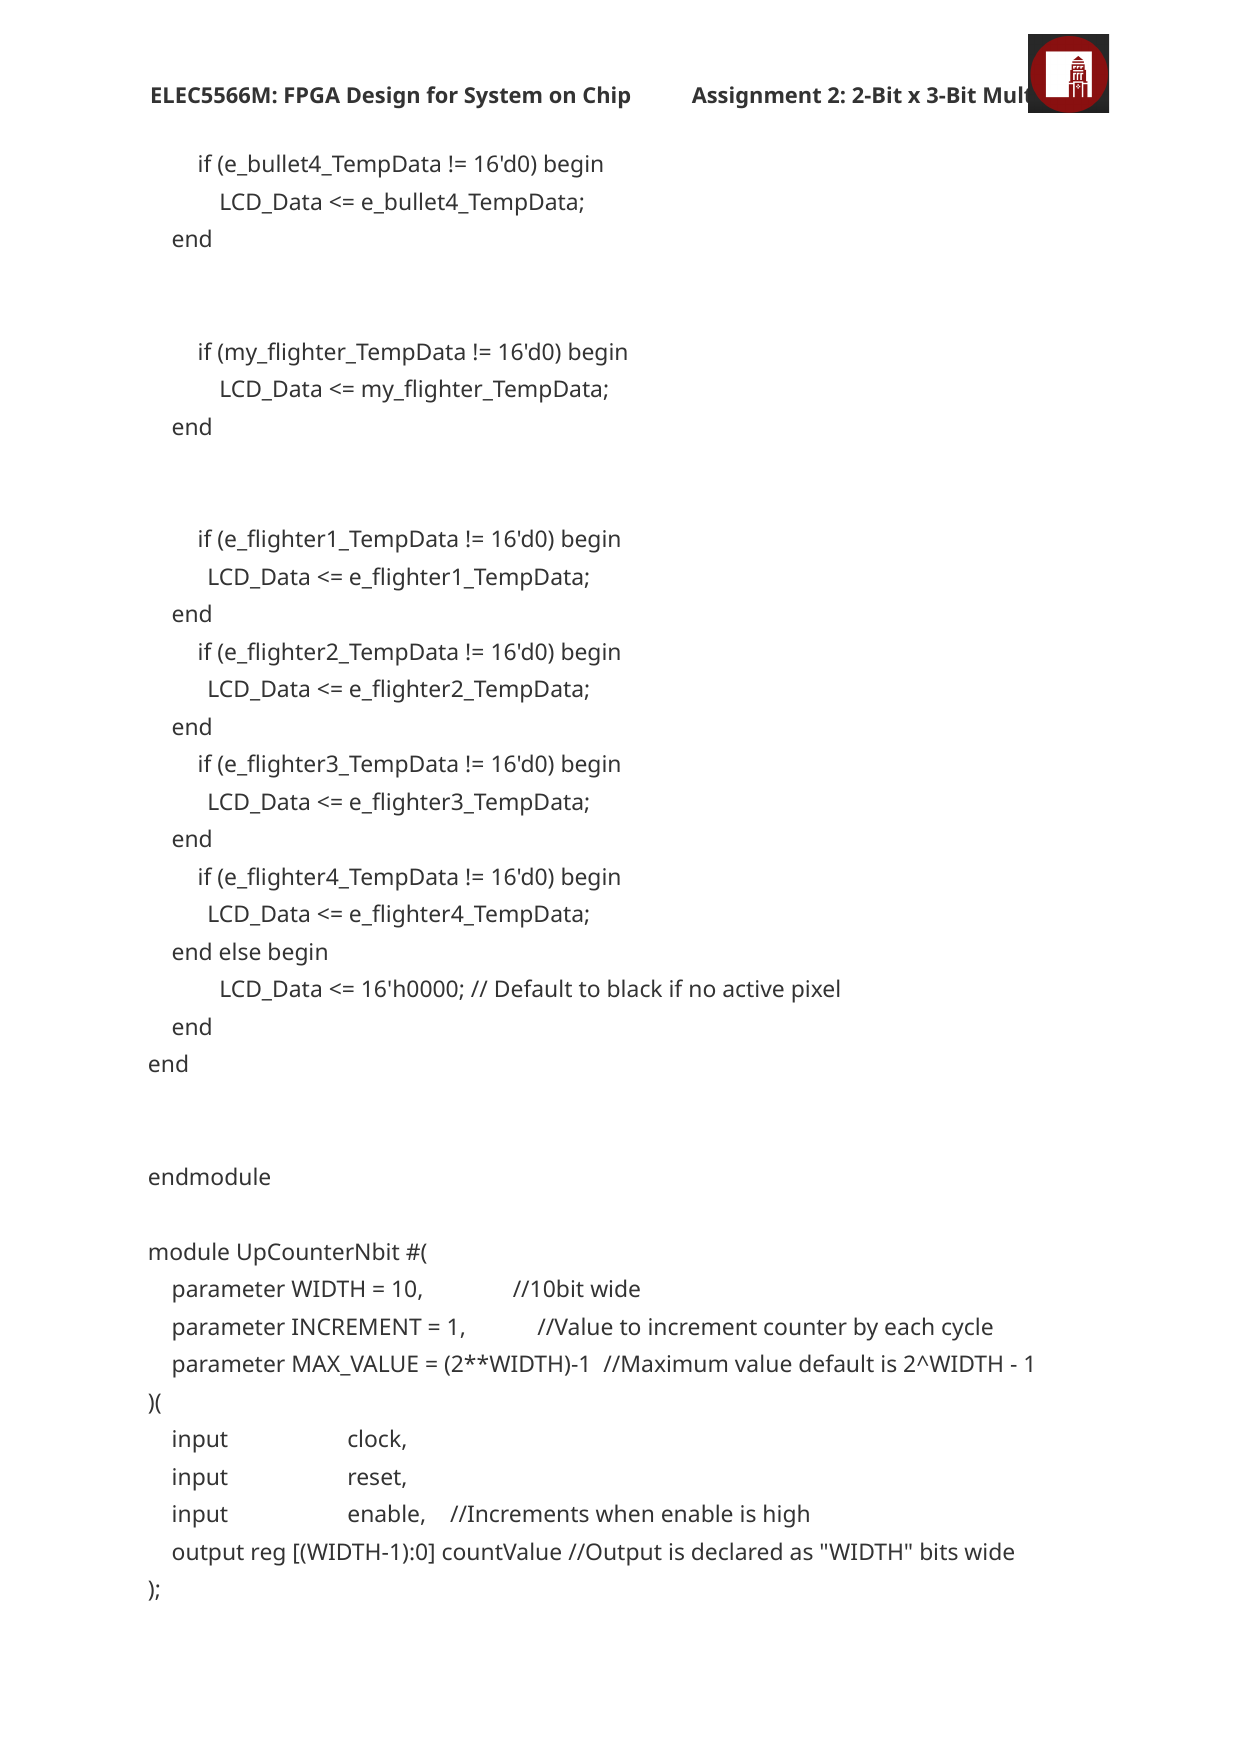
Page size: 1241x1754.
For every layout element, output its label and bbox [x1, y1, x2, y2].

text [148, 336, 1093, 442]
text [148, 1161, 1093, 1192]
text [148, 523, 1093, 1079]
picture [1027, 34, 1109, 113]
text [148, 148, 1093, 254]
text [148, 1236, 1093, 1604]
